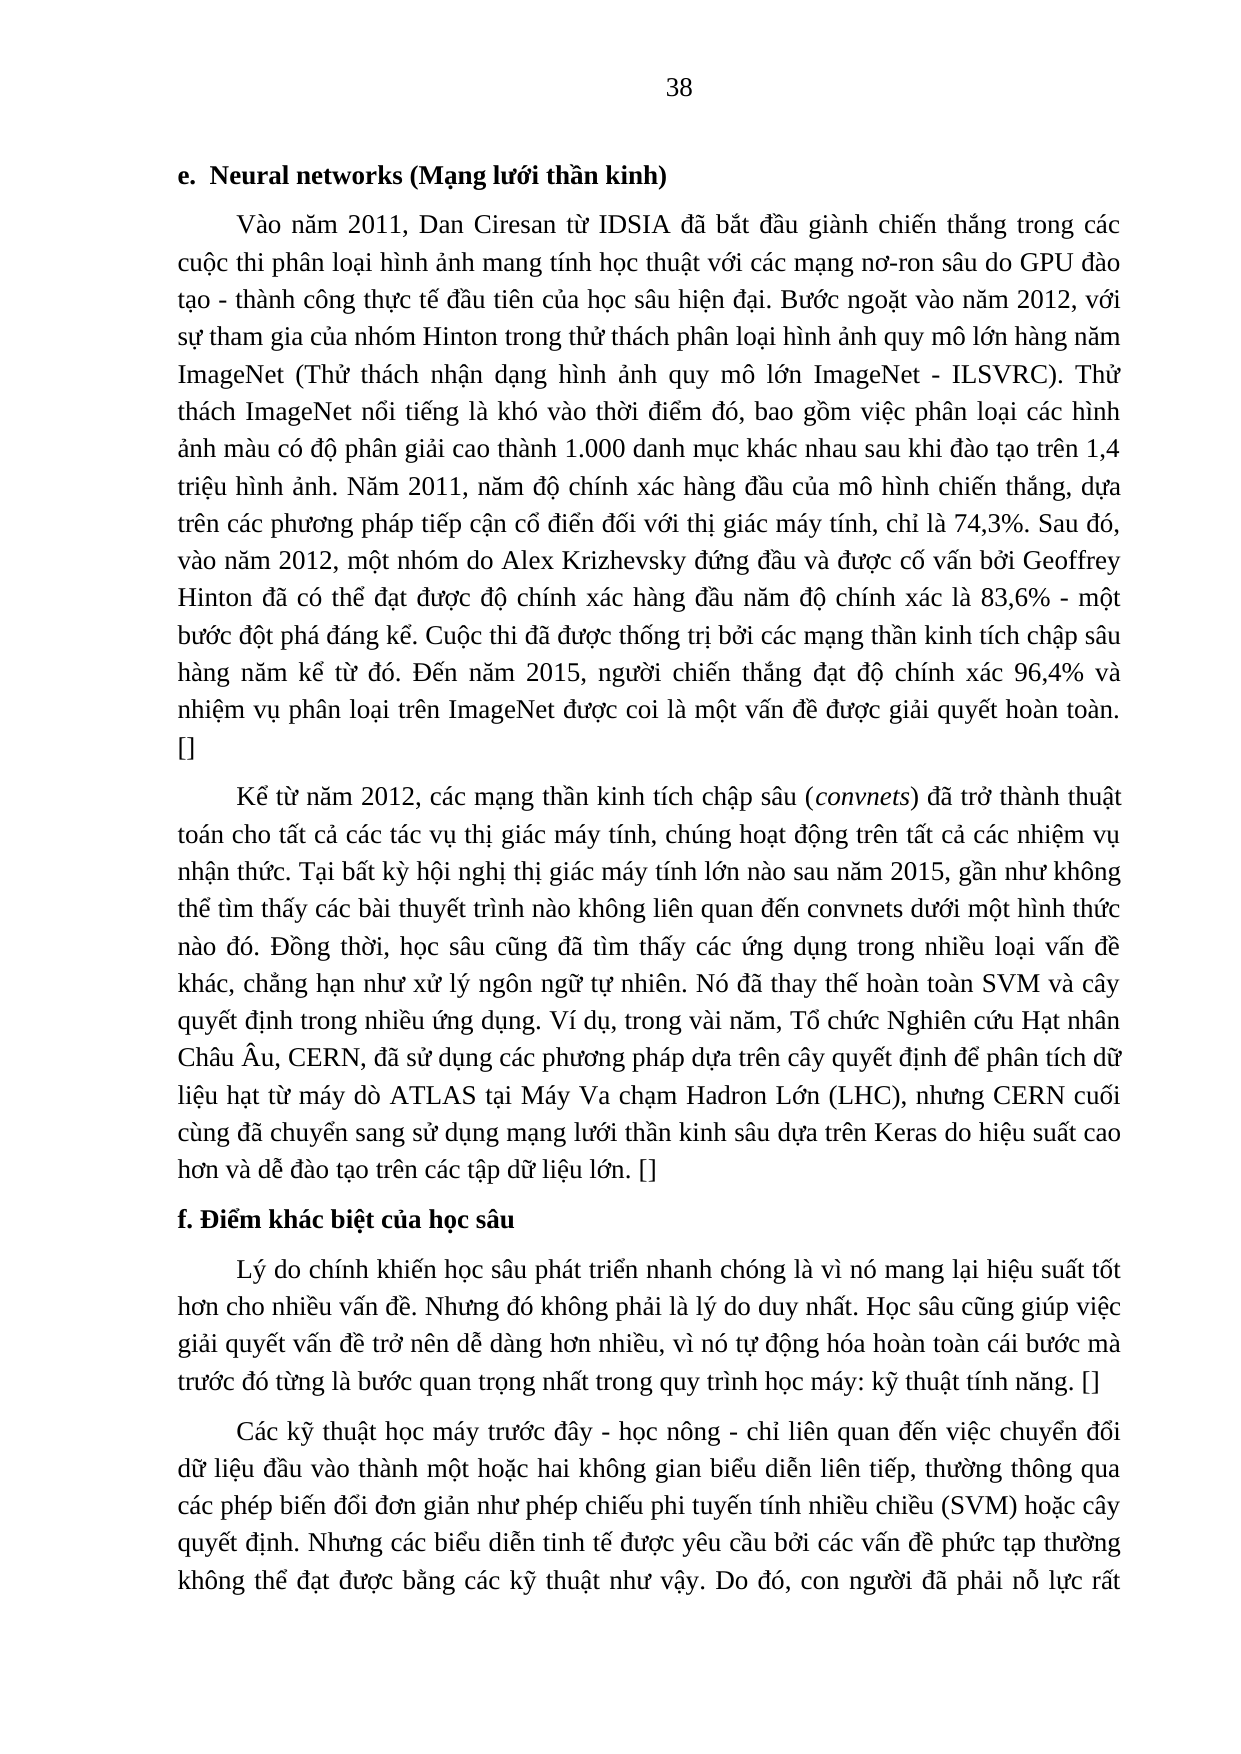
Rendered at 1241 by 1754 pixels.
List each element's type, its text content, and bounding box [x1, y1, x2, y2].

subtitle e. Neural networks (Mạng lưới thần kinh) [177, 159, 1122, 190]
subtitle f. Điểm khác biệt của học sâu [177, 1203, 1122, 1234]
text Kể từ năm 2012, các mạng thần kinh tích chập sâu (convnets) đã trở thành thuật toán cho tất cả các tác vụ thị giác máy tính, chúng hoạt động trên tất cả các nhiệm vụ nhận thức. Tại bất kỳ hội nghị thị giác máy tính lớn nào sau năm 2015, gần như không thể tìm thấy các bài thuyết trình nào không liên quan đến convnets dưới một hình thức nào đó. Đồng thời, học sâu cũng đã tìm thấy các ứng dụng trong nhiều loại vấn đề khác, chẳng hạn như xử lý ngôn ngữ tự nhiên. Nó đã thay thế hoàn toàn SVM và cây quyết định trong nhiều ứng dụng. Ví dụ, trong vài năm, Tổ chức Nghiên cứu Hạt nhân Châu Âu, CERN, đã sử dụng các phương pháp dựa trên cây quyết định để phân tích dữ liệu hạt từ máy dò ATLAS tại Máy Va chạm Hadron Lớn (LHC), nhưng CERN cuối cùng đã chuyển sang sử dụng mạng lưới thần kinh sâu dựa trên Keras do hiệu suất cao hơn và dễ đào tạo trên các tập dữ liệu lớn. [] [177, 781, 1122, 1184]
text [177, 1415, 1122, 1595]
text Vào năm 2011, Dan Ciresan từ IDSIA đã bắt đầu giành chiến thắng trong các cuộc thi phân loại hình ảnh mang tính học thuật với các mạng nơ-ron sâu do GPU đào tạo - thành công thực tế đầu tiên của học sâu hiện đại. Bước ngoặt vào năm 2012, với sự tham gia của nhóm Hinton trong thử thách phân loại hình ảnh quy mô lớn hàng năm ImageNet (Thử thách nhận dạng hình ảnh quy mô lớn ImageNet - ILSVRC). Thử thách ImageNet nổi tiếng là khó vào thời điểm đó, bao gồm việc phân loại các hình ảnh màu có độ phân giải cao thành 1.000 danh mục khác nhau sau khi đào tạo trên 1,4 triệu hình ảnh. Năm 2011, năm độ chính xác hàng đầu của mô hình chiến thắng, dựa trên các phương pháp tiếp cận cổ điển đối với thị giác máy tính, chỉ là 74,3%. Sau đó, vào năm 2012, một nhóm do Alex Krizhevsky đứng đầu và được cố vấn bởi Geoffrey Hinton đã có thể đạt được độ chính xác hàng đầu năm độ chính xác là 83,6% - một bước đột phá đáng kể. Cuộc thi đã được thống trị bởi các mạng thần kinh tích chập sâu hàng năm kể từ đó. Đến năm 2015, người chiến thắng đạt độ chính xác 96,4% và nhiệm vụ phân loại trên ImageNet được coi là một vấn đề được giải quyết hoàn toàn. [] [177, 209, 1122, 762]
text Lý do chính khiến học sâu phát triển nhanh chóng là vì nó mang lại hiệu suất tốt hơn cho nhiều vấn đề. Nhưng đó không phải là lý do duy nhất. Học sâu cũng giúp việc giải quyết vấn đề trở nên dễ dàng hơn nhiều, vì nó tự động hóa hoàn toàn cái bước mà trước đó từng là bước quan trọng nhất trong quy trình học máy: kỹ thuật tính năng. [] [177, 1253, 1122, 1396]
